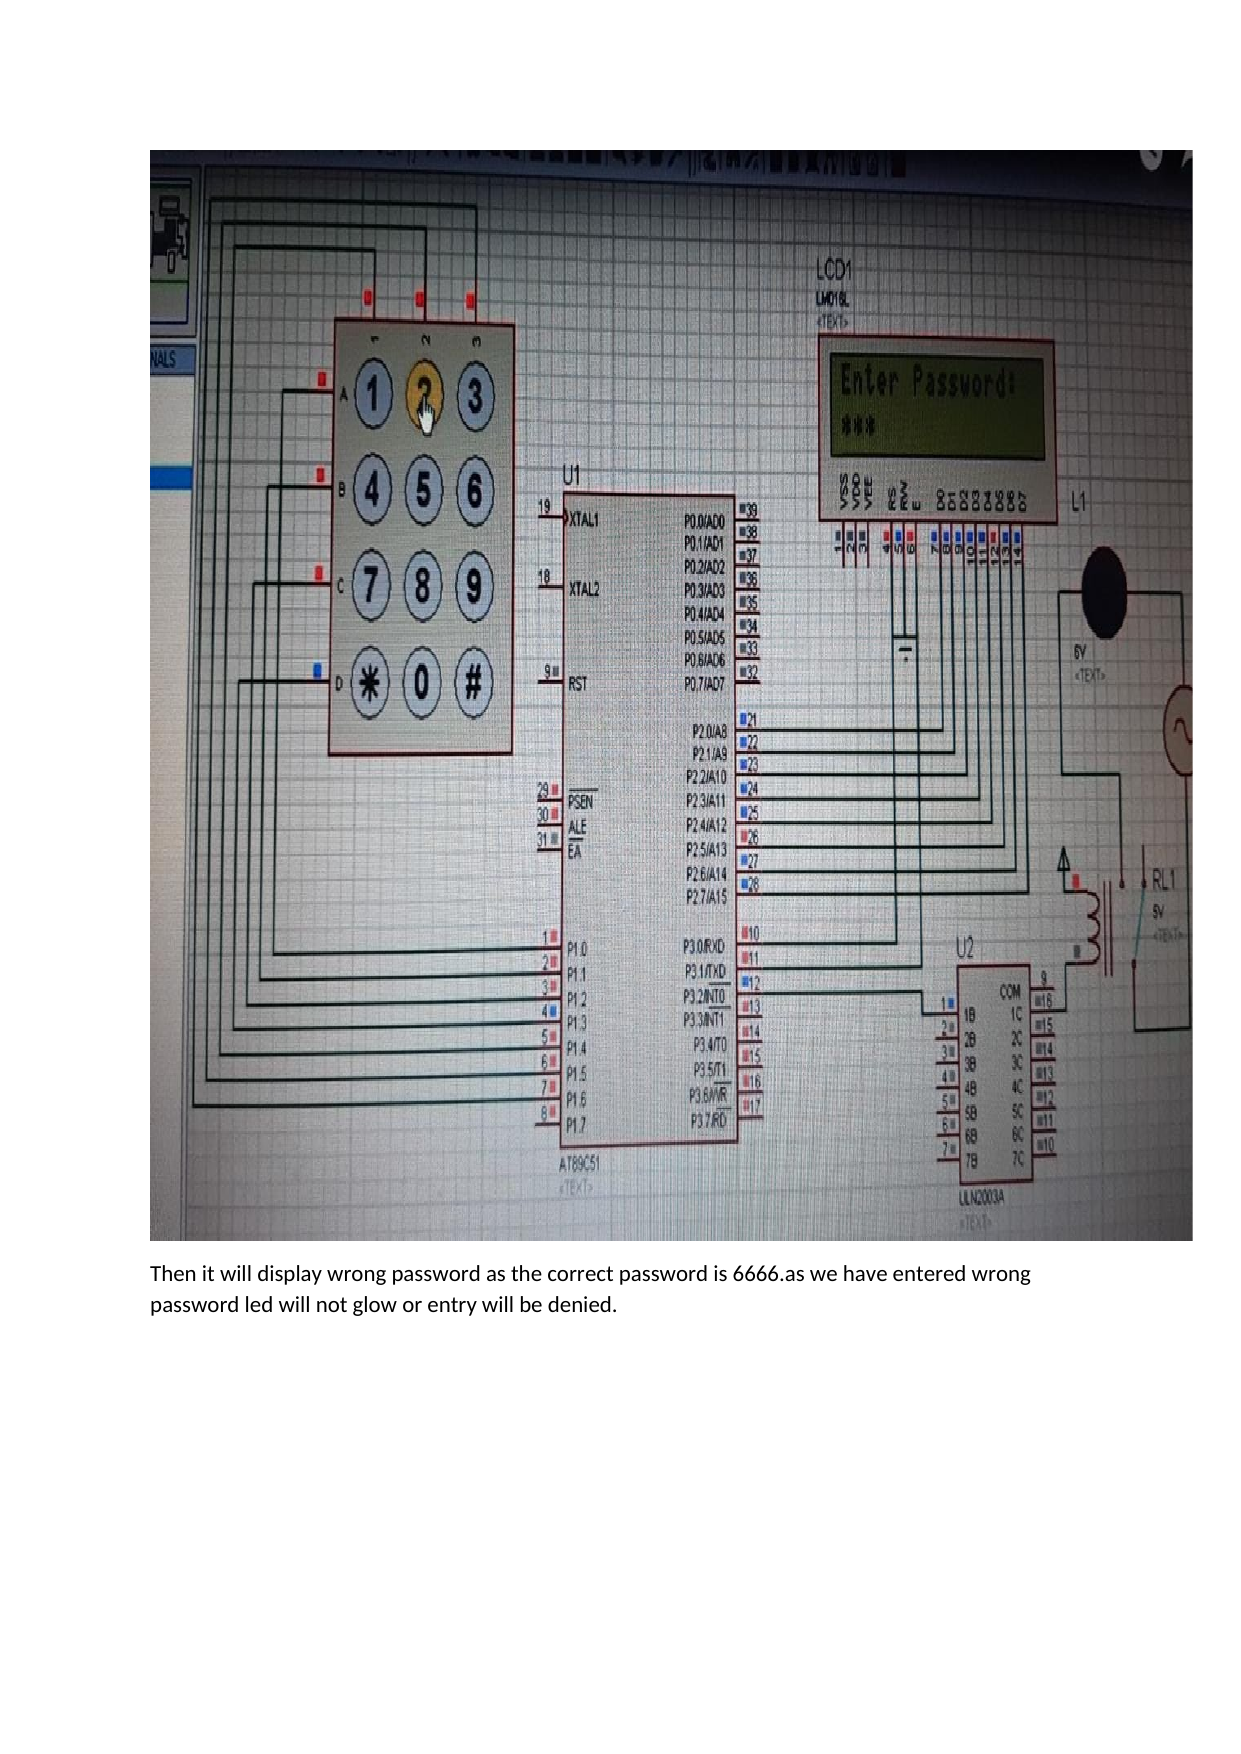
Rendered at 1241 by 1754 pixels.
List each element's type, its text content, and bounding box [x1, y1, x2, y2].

text Then it will display wrong password as the correct password is 6666.as we have entered wrong password led will not glow or entry will be denied. [150, 1259, 1090, 1318]
picture [150, 150, 1193, 1241]
